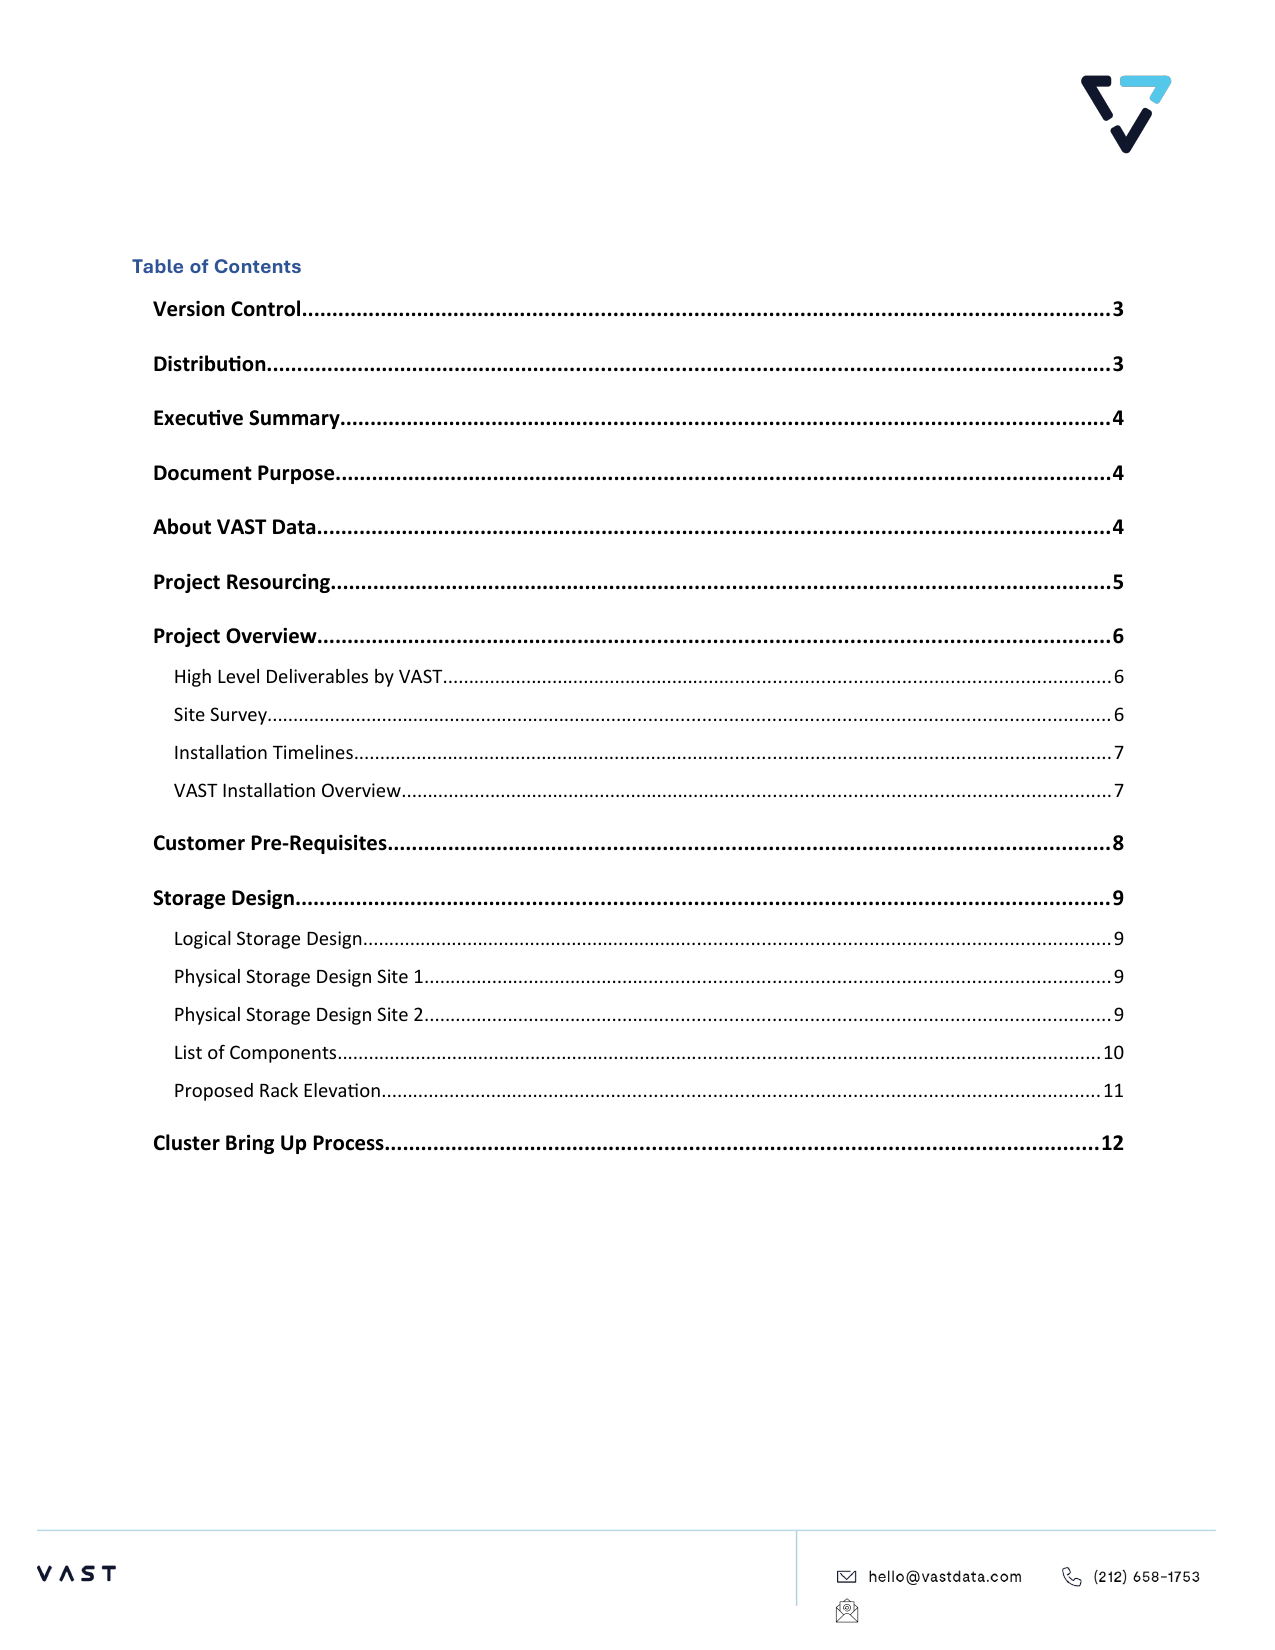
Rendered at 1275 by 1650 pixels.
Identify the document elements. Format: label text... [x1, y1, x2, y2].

picture [0, 1502, 1275, 1650]
picture [1079, 75, 1173, 155]
text Table of Contents [132, 253, 1125, 278]
